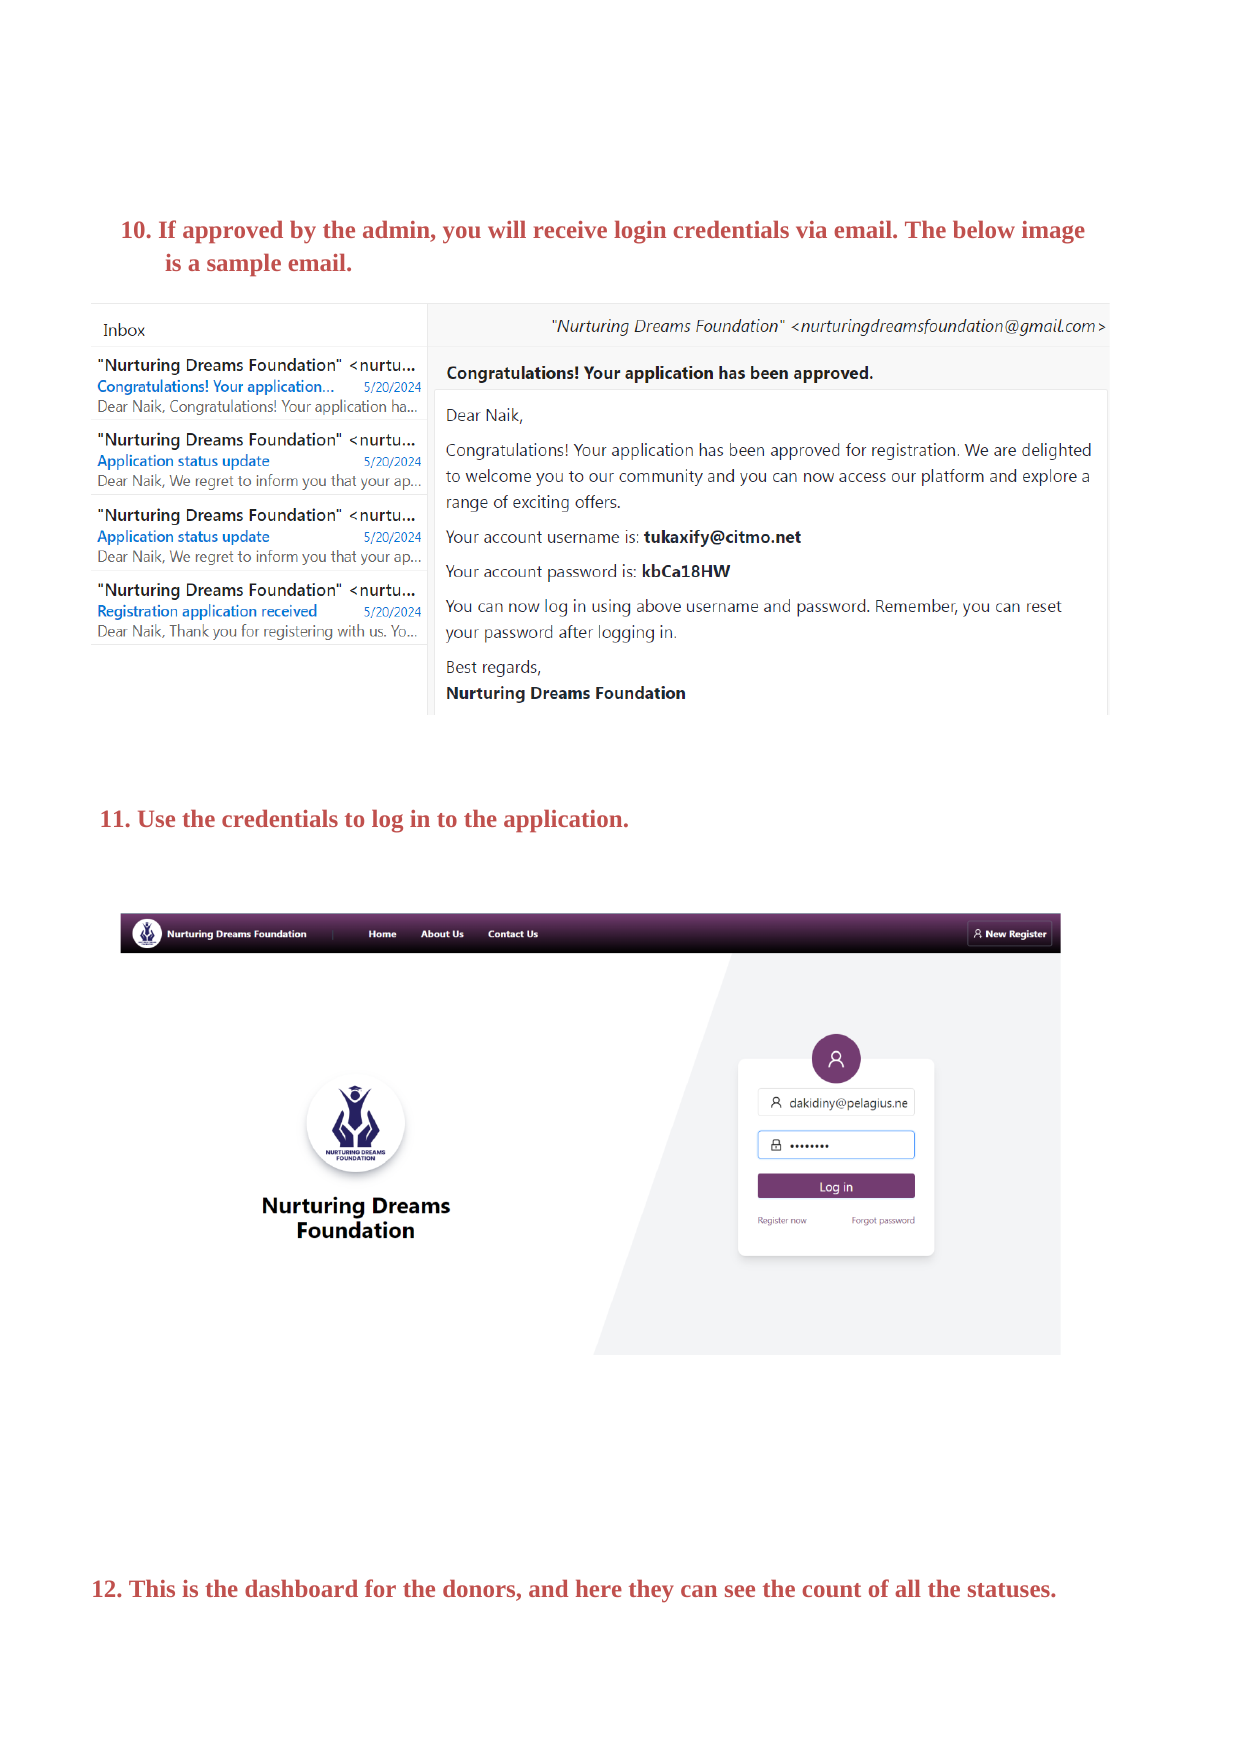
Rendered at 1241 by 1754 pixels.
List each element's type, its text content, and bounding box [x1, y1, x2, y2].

text 12. This is the dashboard for the donors, and here they can see the count of all the statuses. [91, 1574, 1090, 1603]
text 11. Use the credentials to log in to the application. [91, 804, 1090, 833]
text 10. If approved by the admin, you will receive login credentials via email. The below image is a sample email. [120, 215, 1090, 277]
picture [120, 913, 1061, 1355]
picture [91, 301, 1110, 715]
